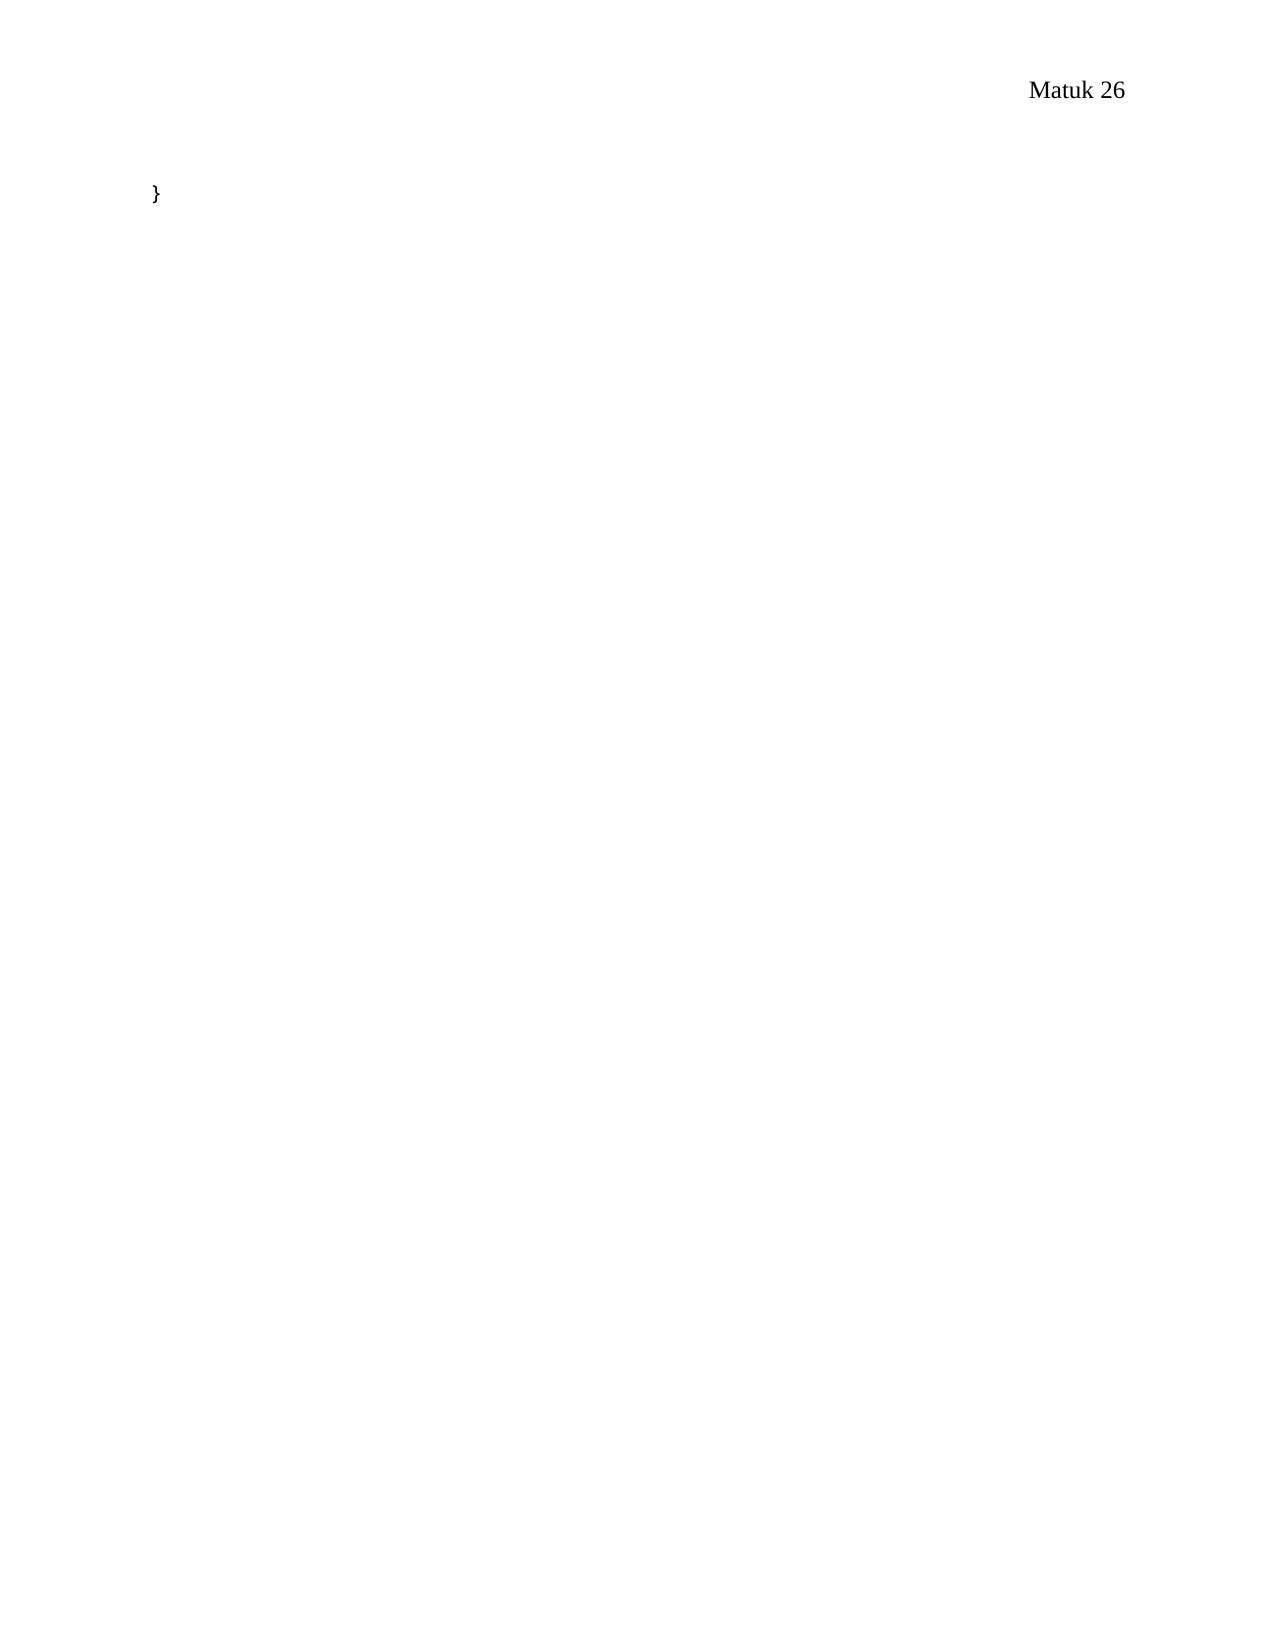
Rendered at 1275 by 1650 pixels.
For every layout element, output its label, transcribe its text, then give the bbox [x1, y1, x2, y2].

text } [150, 178, 1125, 207]
